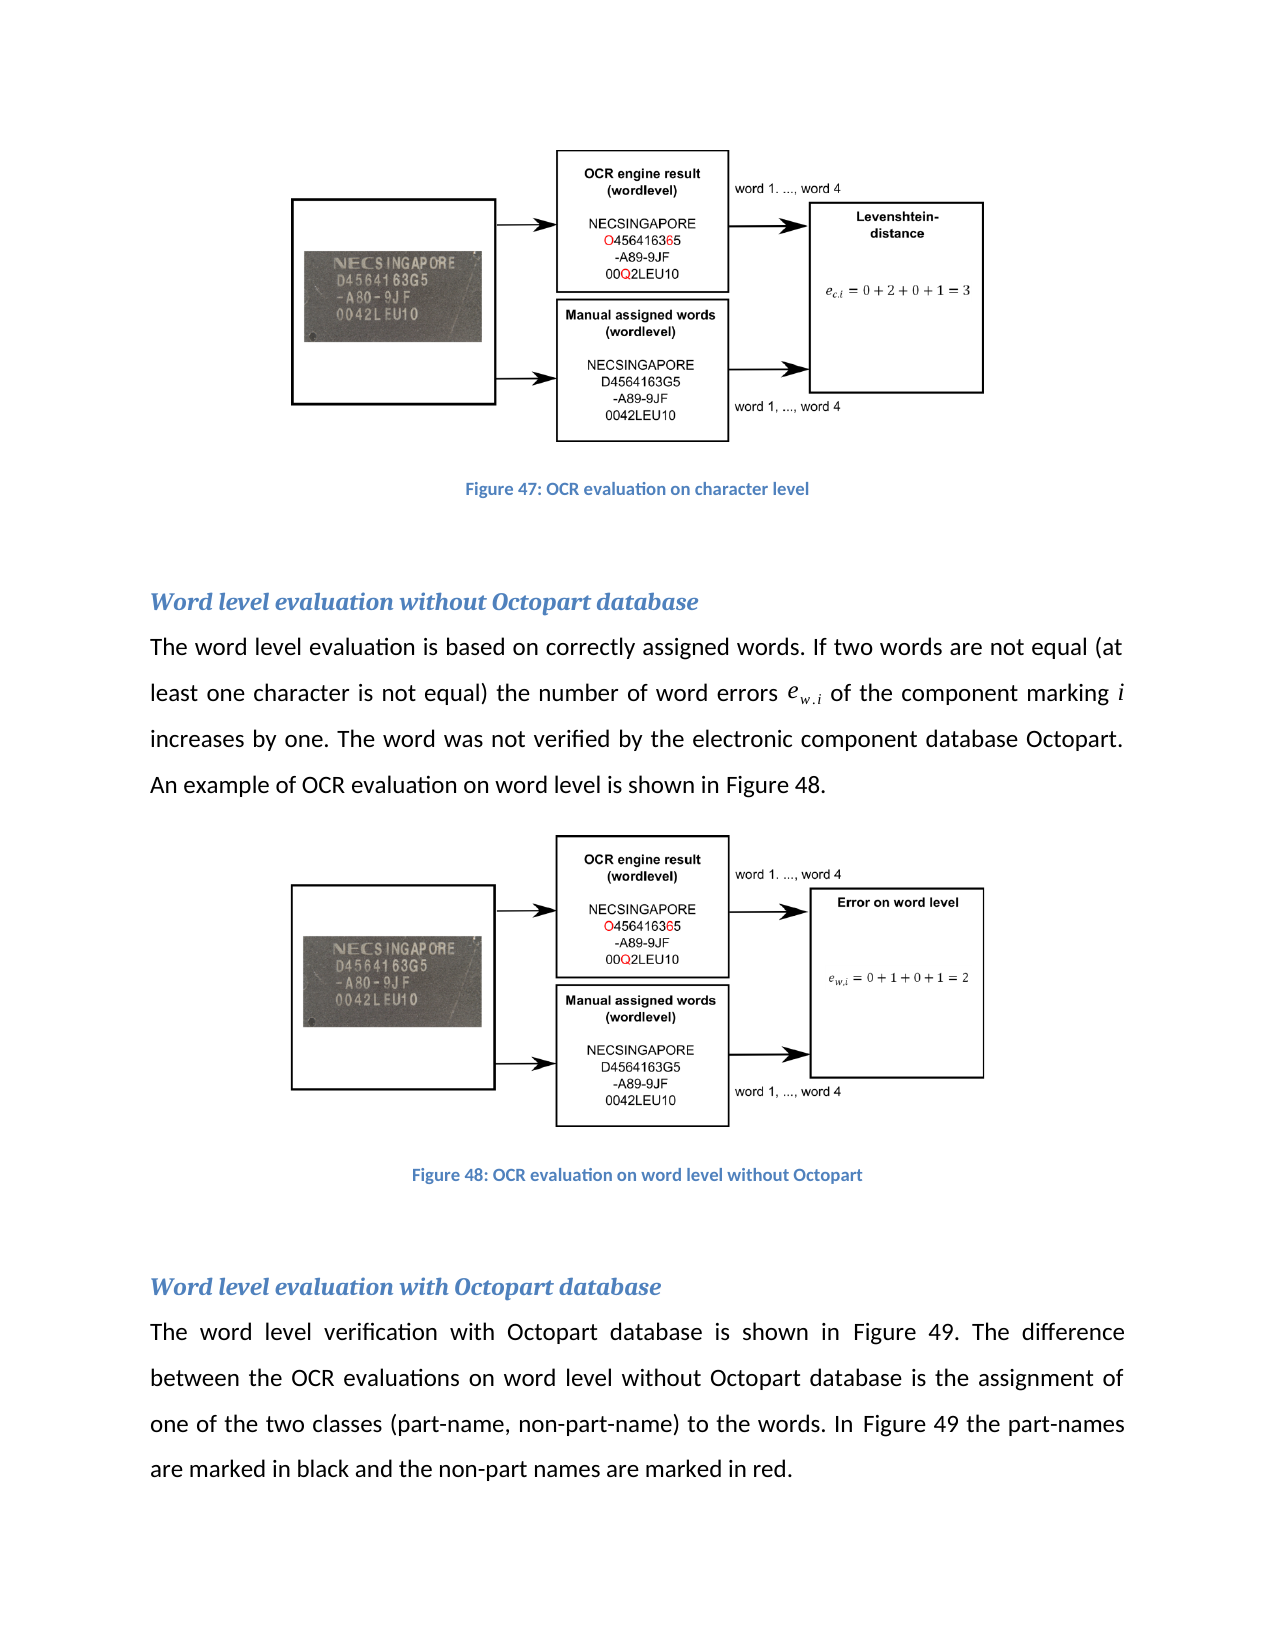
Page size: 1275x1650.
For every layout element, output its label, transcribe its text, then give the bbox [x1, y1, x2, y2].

subtitle Word level evaluation with Octopart database [150, 1273, 1125, 1302]
picture [291, 150, 984, 442]
picture [290, 835, 985, 1127]
subtitle Word level evaluation without Octopart database [150, 588, 1125, 617]
text The word level verification with Octopart database is shown in Figure 49. The difference between the OCR evaluations on word level without Octopart database is the assignment of one of the two classes (part-name, non-part-name) to the words. In Figure 49 the part-names are marked in black and the non-part names are marked in red. [150, 1316, 1125, 1484]
text The word level evaluation is based on correctly assigned words. If two words are not equal (at least one character is not equal) the number of word errors of the component marking increases by one. The word was not verified by the electronic component database Octopart. An example of OCR evaluation on word level is shown in Figure 48. [150, 631, 1125, 799]
